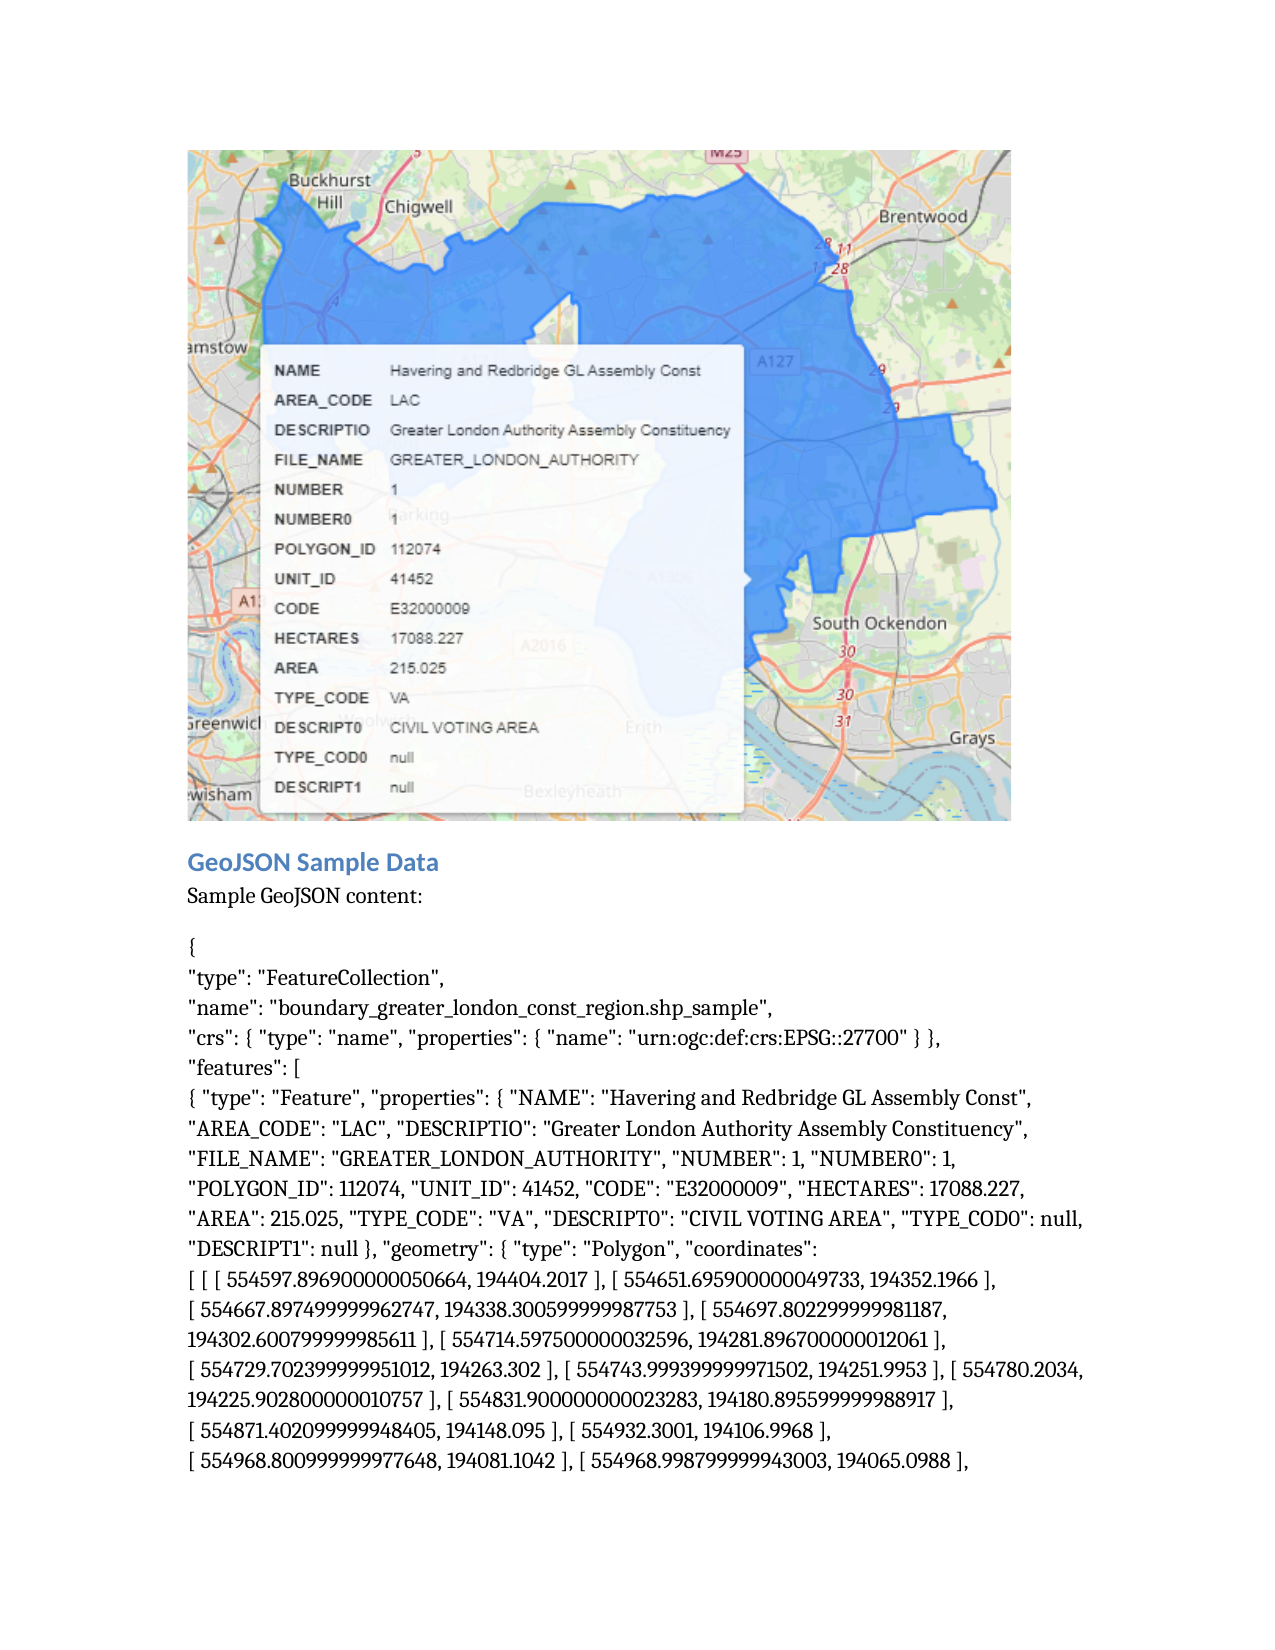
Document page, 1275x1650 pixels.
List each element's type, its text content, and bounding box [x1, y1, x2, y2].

subtitle GeoJSON Sample Data [187, 845, 1087, 878]
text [187, 934, 1087, 1474]
picture [187, 150, 1012, 821]
text Sample GeoJSON content: [187, 883, 1087, 909]
